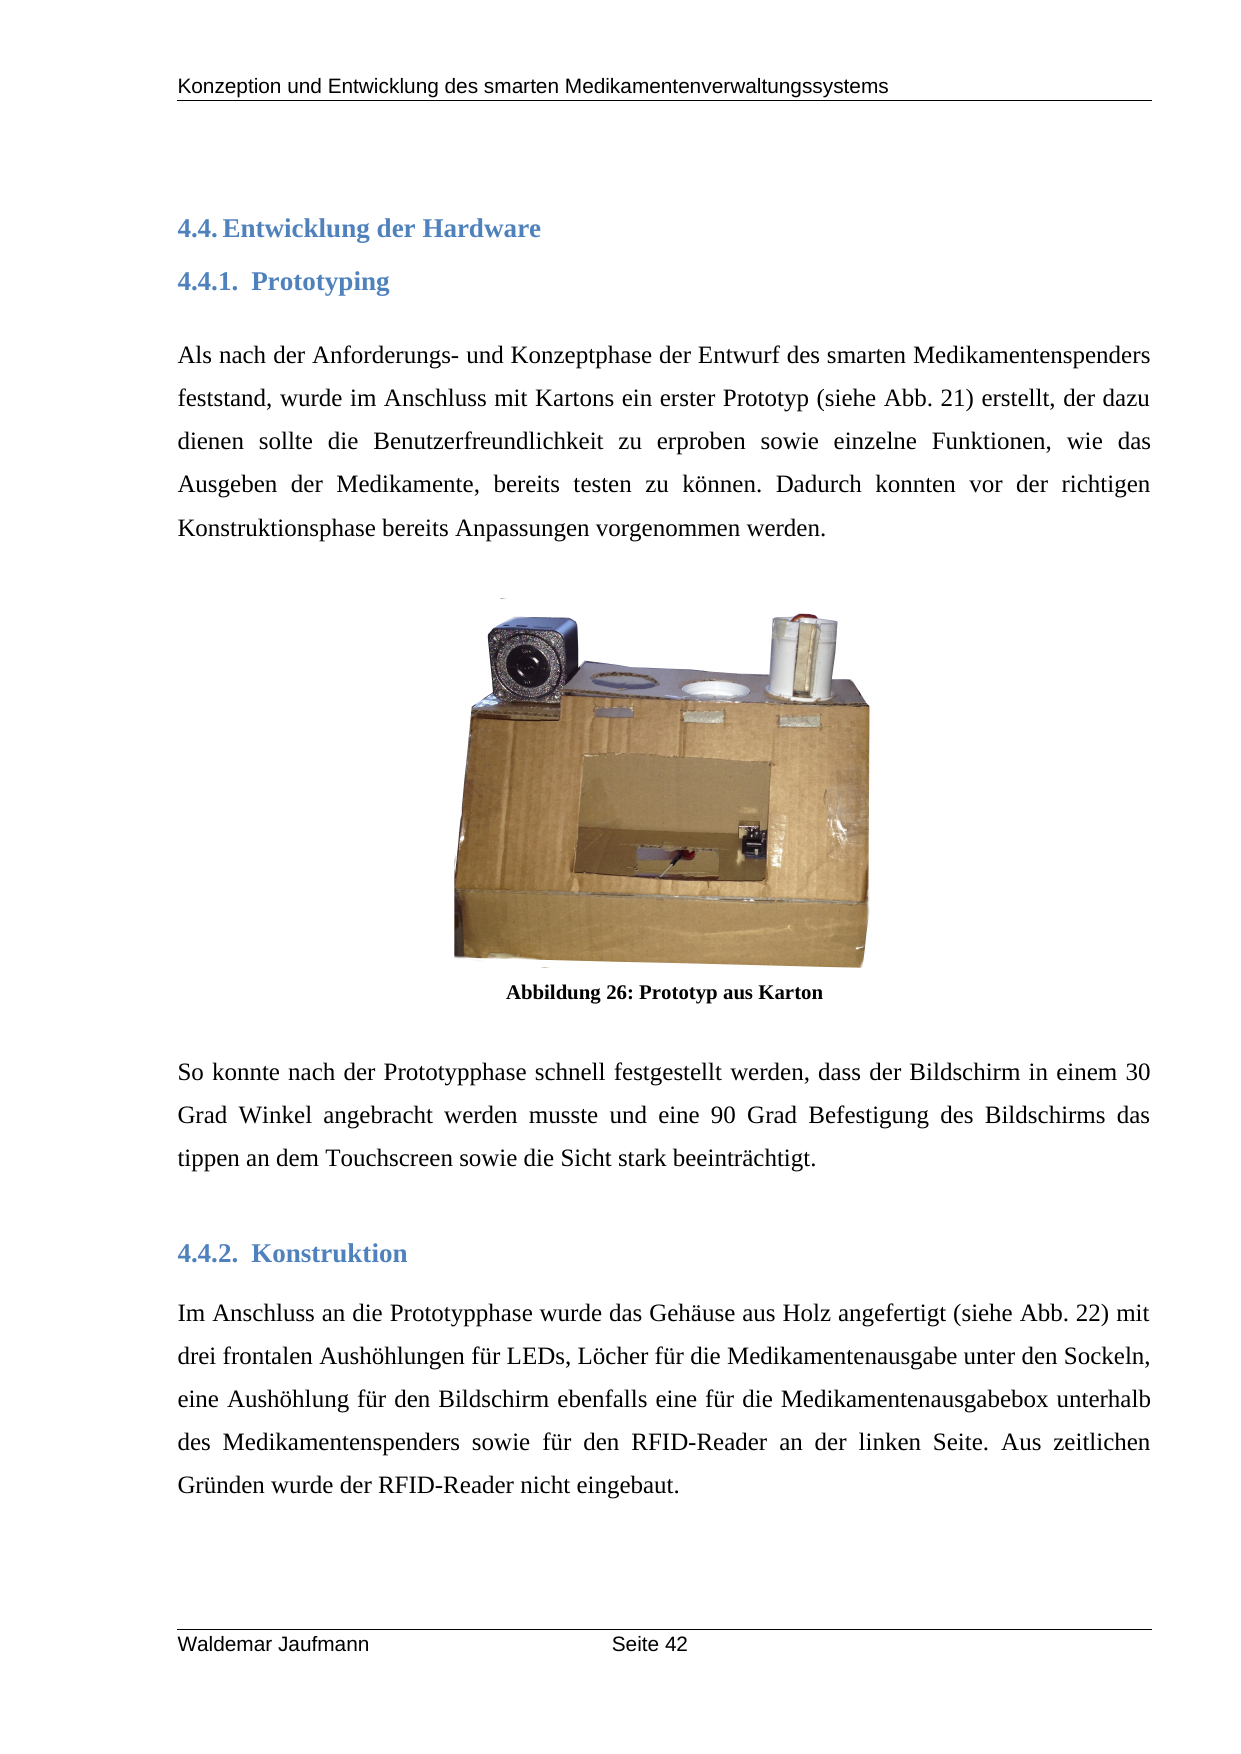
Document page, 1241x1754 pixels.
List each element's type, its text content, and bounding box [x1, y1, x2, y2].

subtitle Entwicklung der Hardware [177, 212, 1152, 243]
text Im Anschluss an die Prototypphase wurde das Gehäuse aus Holz angefertigt (siehe Abb. 22) mit drei frontalen Aushöhlungen für LEDs, Löcher für die Medikamentenausgabe unter den Sockeln, eine Aushöhlung für den Bildschirm ebenfalls eine für die Medikamentenausgabebox unterhalb des Medikamentenspenders sowie für den RFID-Reader an der linken Seite. Aus zeitlichen Gründen wurde der RFID-Reader nicht eingebaut. [177, 1298, 1152, 1499]
text Abbildung : Prototyp aus Karton [177, 980, 1152, 1004]
subtitle Konstruktion [177, 1236, 1152, 1269]
picture [454, 598, 875, 968]
text Als nach der Anforderungs- und Konzeptphase der Entwurf des smarten Medikamentenspenders feststand, wurde im Anschluss mit Kartons ein erster Prototyp (siehe Abb. 21) erstellt, der dazu dienen sollte die Benutzerfreundlichkeit zu erproben sowie einzelne Funktionen, wie das Ausgeben der Medikamente, bereits testen zu können. Dadurch konnten vor der richtigen Konstruktionsphase bereits Anpassungen vorgenommen werden. [177, 340, 1152, 541]
text So konnte nach der Prototypphase schnell festgestellt werden, dass der Bildschirm in einem 30 Grad Winkel angebracht werden musste und eine 90 Grad Befestigung des Bildschirms das tippen an dem Touchscreen sowie die Sicht stark beeinträchtigt. [177, 1057, 1152, 1172]
subtitle Prototyping [177, 264, 1152, 297]
